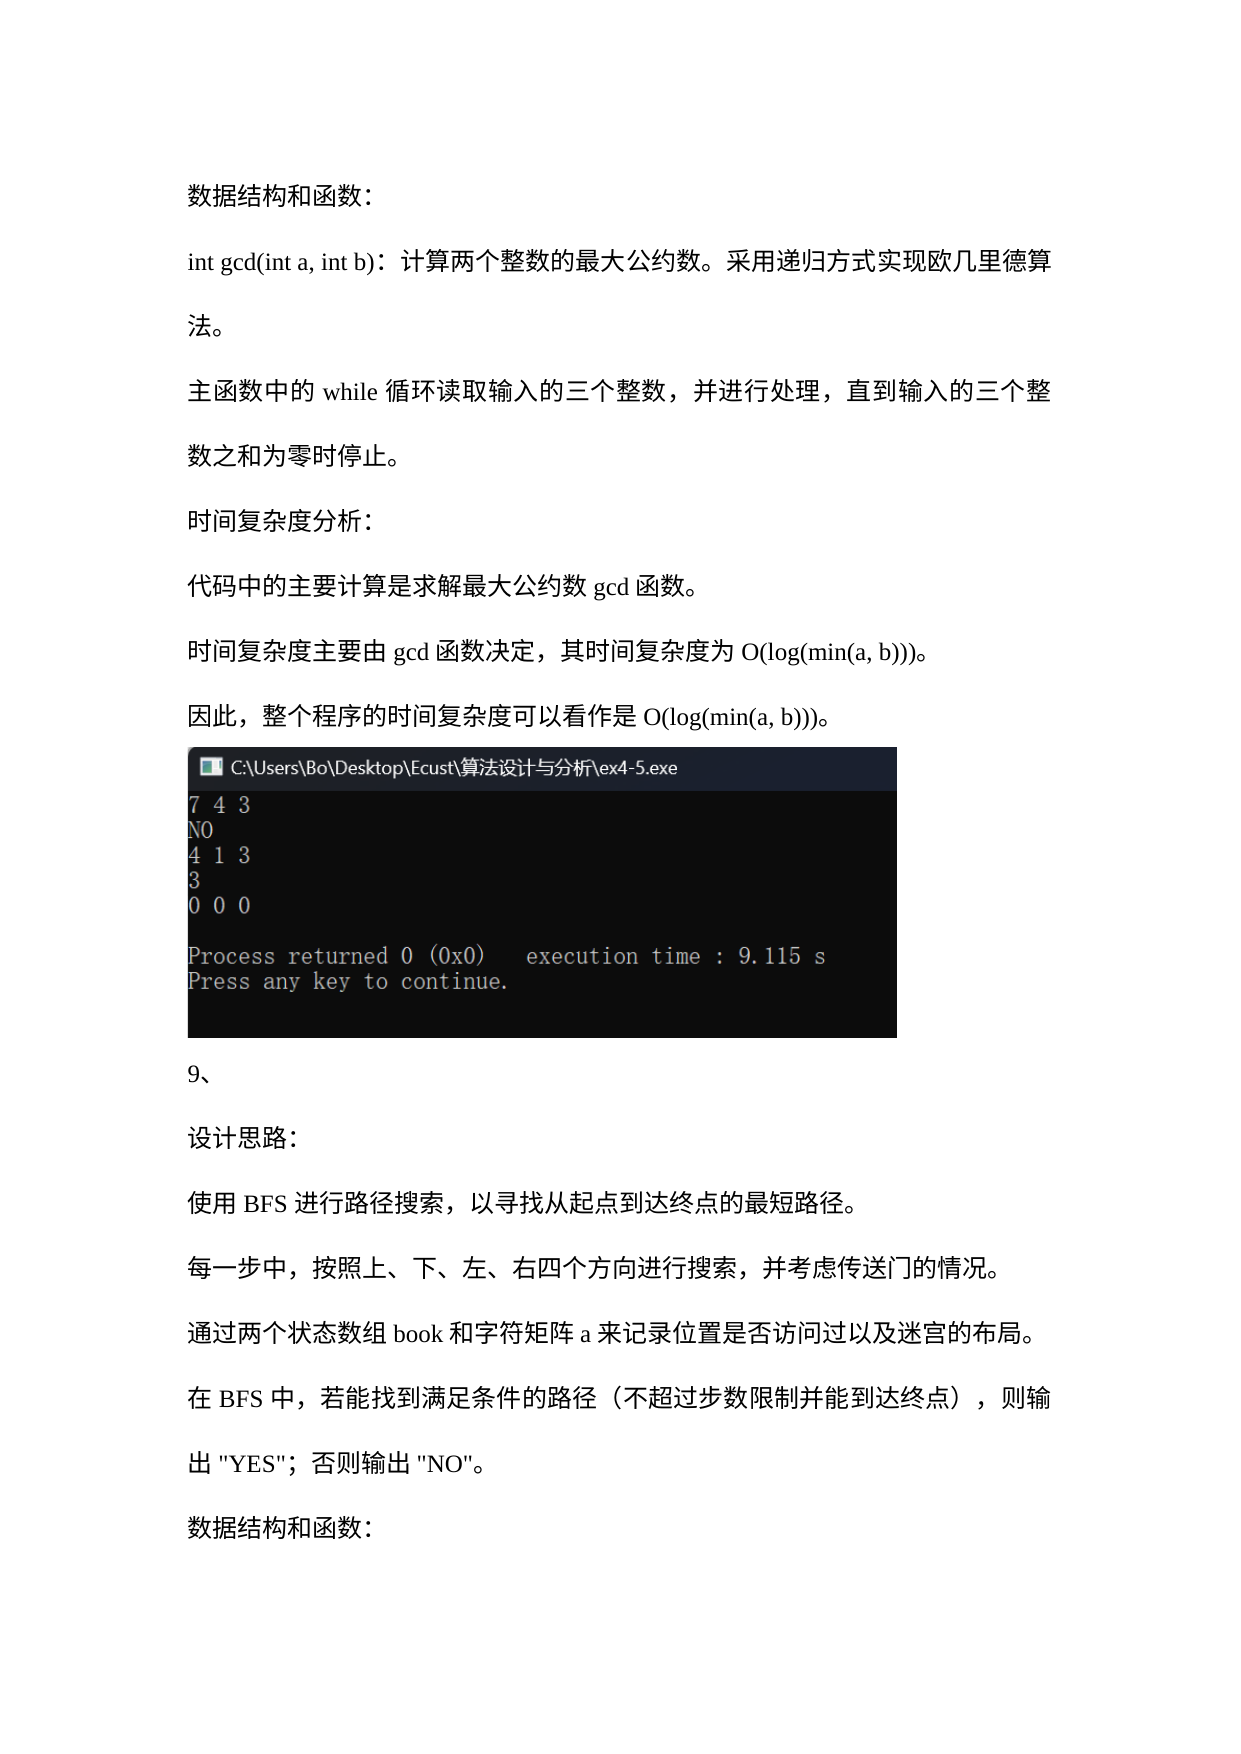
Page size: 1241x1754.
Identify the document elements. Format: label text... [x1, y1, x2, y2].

text 代码中的主要计算是求解最大公约数 gcd 函数。 [187, 552, 1053, 617]
text 时间复杂度分析： [187, 487, 1053, 552]
text 因此，整个程序的时间复杂度可以看作是 O(log(min(a, b)))。 [187, 682, 1053, 747]
text 数据结构和函数： [187, 162, 1053, 227]
text 主函数中的 while 循环读取输入的三个整数，并进行处理，直到输入的三个整数之和为零时停止。 [187, 357, 1053, 487]
text 每一步中，按照上、下、左、右四个方向进行搜索，并考虑传送门的情况。 [187, 1234, 1053, 1299]
picture [187, 747, 897, 1038]
text 在 BFS 中，若能找到满足条件的路径（不超过步数限制并能到达终点），则输出 "YES"；否则输出 "NO"。 [187, 1364, 1053, 1494]
text int gcd(int a, int b)：计算两个整数的最大公约数。采用递归方式实现欧几里德算法。 [187, 227, 1053, 357]
text 设计思路： [187, 1104, 1053, 1169]
text 通过两个状态数组 book 和字符矩阵 a 来记录位置是否访问过以及迷宫的布局。 [187, 1299, 1053, 1364]
text 时间复杂度主要由 gcd 函数决定，其时间复杂度为 O(log(min(a, b)))。 [187, 617, 1053, 682]
text 使用 BFS 进行路径搜索，以寻找从起点到达终点的最短路径。 [187, 1169, 1053, 1234]
text 9、 [187, 1039, 1053, 1104]
text 数据结构和函数： [187, 1494, 1053, 1559]
